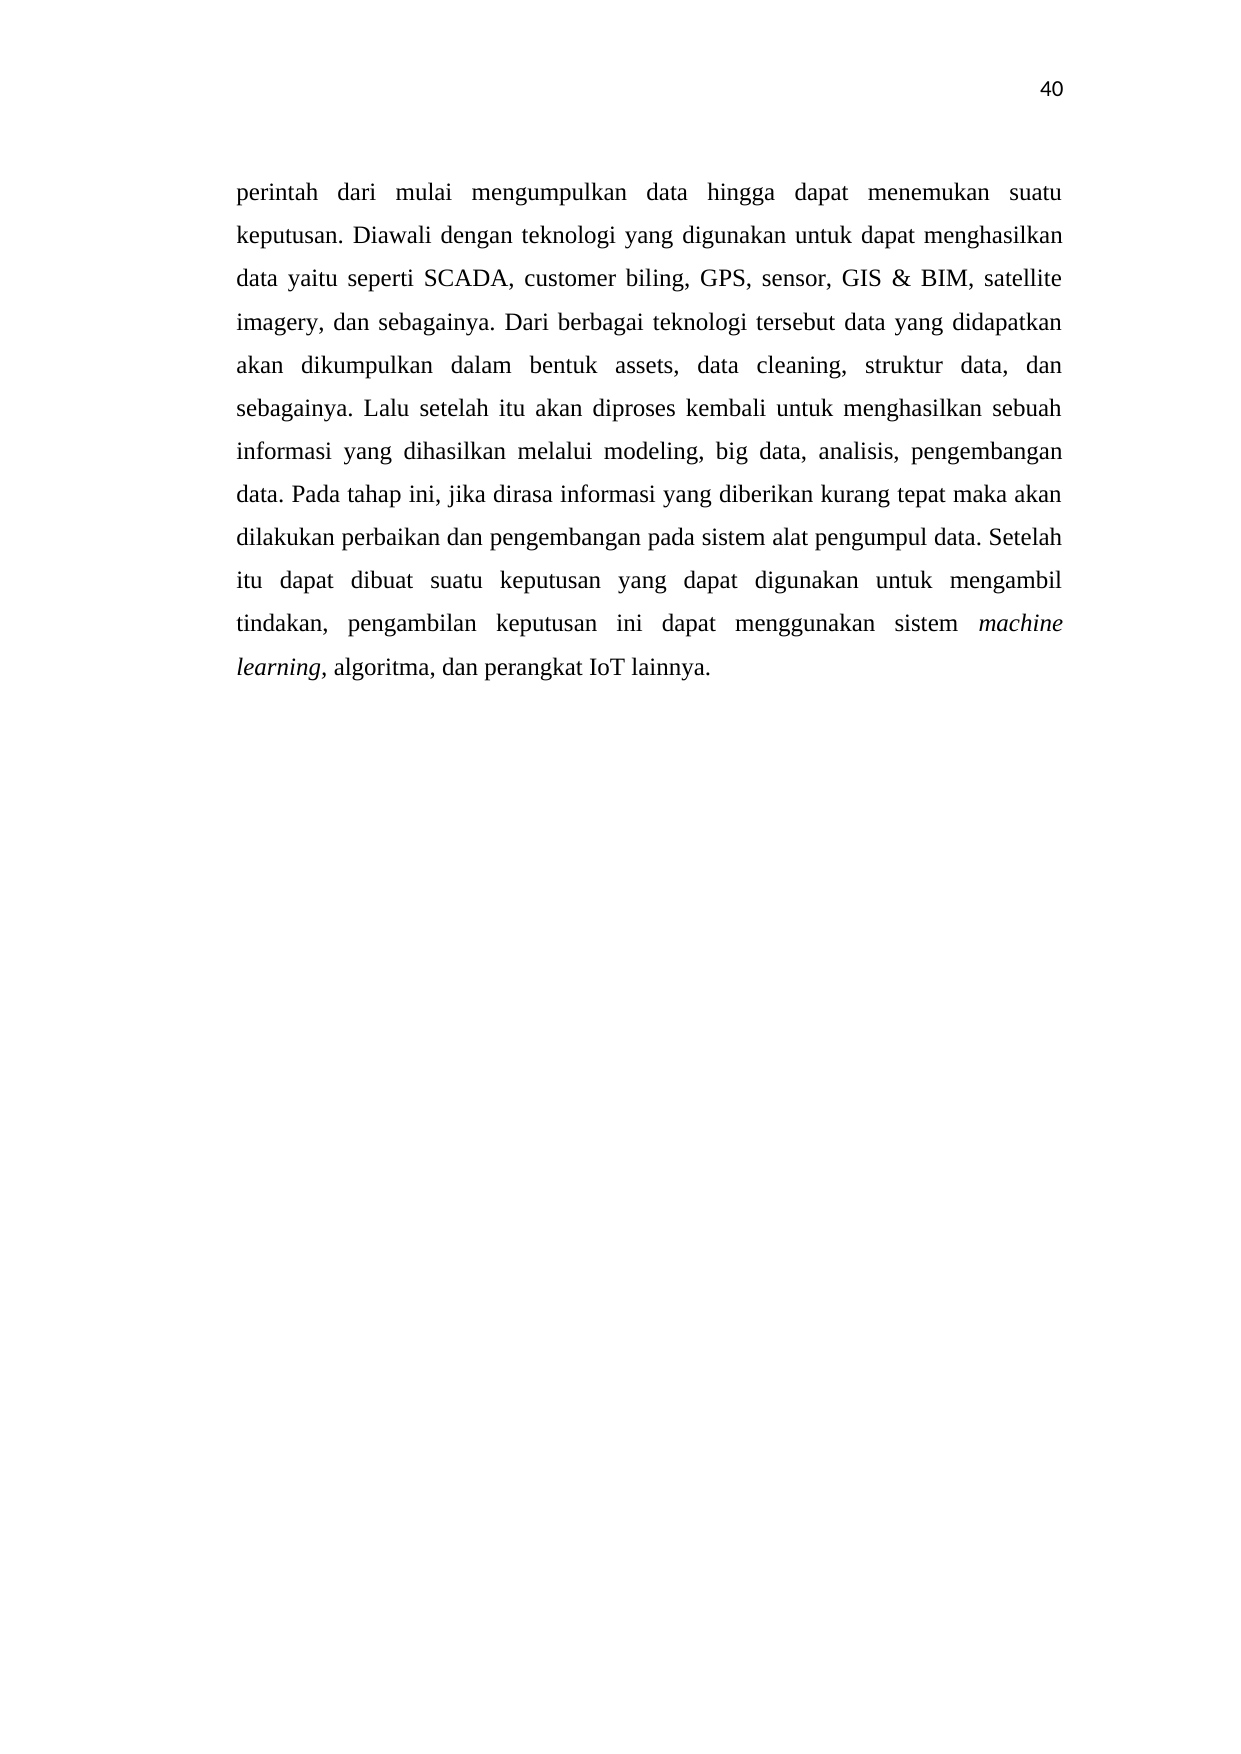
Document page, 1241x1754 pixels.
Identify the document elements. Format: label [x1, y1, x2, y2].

text [236, 177, 1063, 680]
